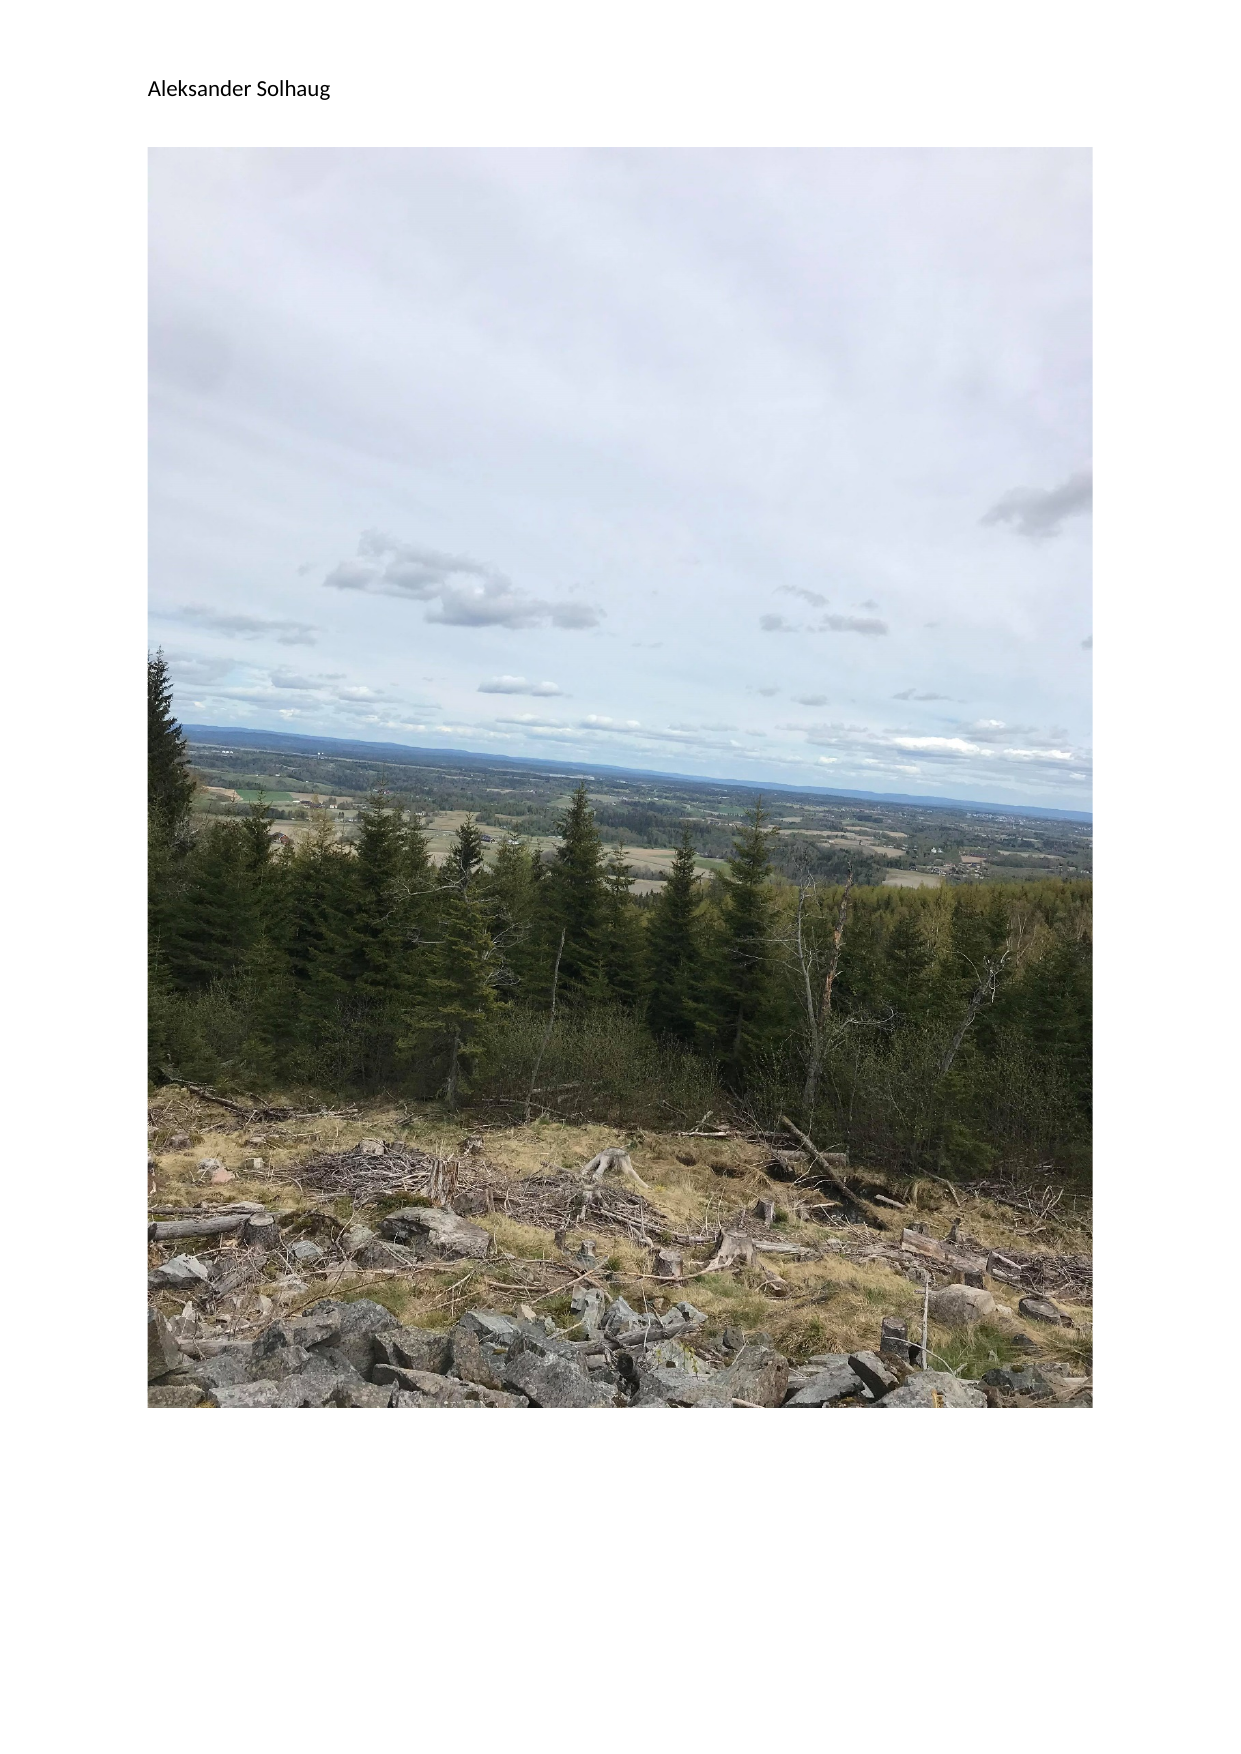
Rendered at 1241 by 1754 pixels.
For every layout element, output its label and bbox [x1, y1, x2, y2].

picture [147, 147, 1093, 1408]
